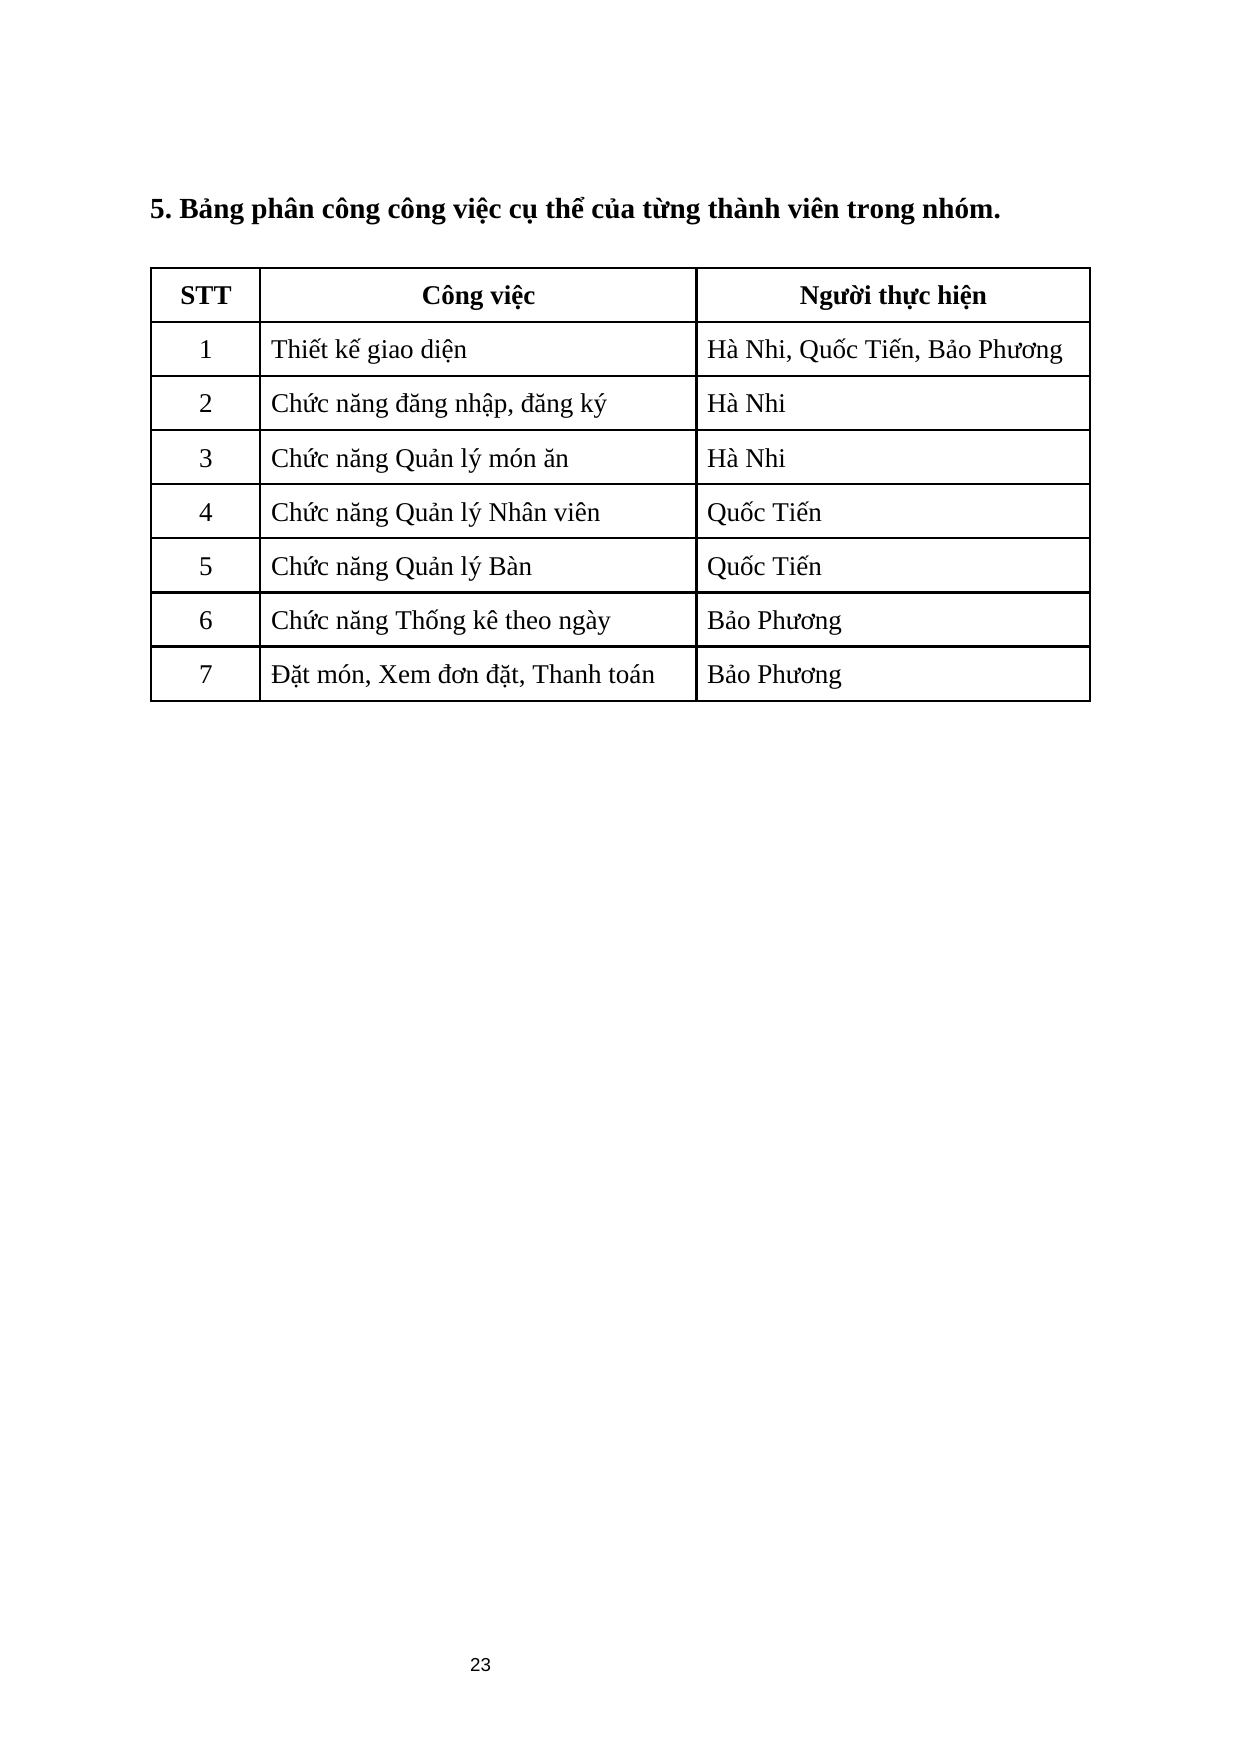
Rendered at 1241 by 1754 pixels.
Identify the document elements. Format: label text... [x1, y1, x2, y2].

table_header Công việc [261, 269, 695, 321]
table_cell Hà Nhi, Quốc Tiến, Bảo Phương [698, 323, 1089, 375]
table_cell Thiết kế giao diện [261, 323, 695, 375]
table_cell Hà Nhi [698, 431, 1089, 483]
table_cell Chức năng Quản lý Nhân viên [261, 485, 695, 537]
table_cell 3 [152, 431, 259, 483]
table_cell Chức năng Quản lý Bàn [261, 539, 695, 591]
table_cell Hà Nhi [698, 377, 1089, 429]
table_cell Chức năng Thống kê theo ngày [261, 594, 695, 645]
table_cell Bảo Phương [698, 594, 1089, 645]
table_cell Đặt món, Xem đơn đặt, Thanh toán [261, 648, 695, 699]
table_cell 1 [152, 323, 259, 375]
table_cell Chức năng Quản lý món ăn [261, 431, 695, 483]
table_cell 6 [152, 594, 259, 645]
table_cell Quốc Tiến [698, 539, 1089, 591]
subtitle 5. Bảng phân công công việc cụ thể của từng thành viên trong nhóm. [150, 192, 1090, 225]
table_cell 2 [152, 377, 259, 429]
table_cell 4 [152, 485, 259, 537]
table_cell Quốc Tiến [698, 485, 1089, 537]
table_header Người thực hiện [698, 269, 1089, 321]
table_cell 7 [152, 648, 259, 699]
table_cell 5 [152, 539, 259, 591]
table_header STT [152, 269, 259, 321]
table_cell Chức năng đăng nhập, đăng ký [261, 377, 695, 429]
table_cell Bảo Phương [698, 648, 1089, 699]
